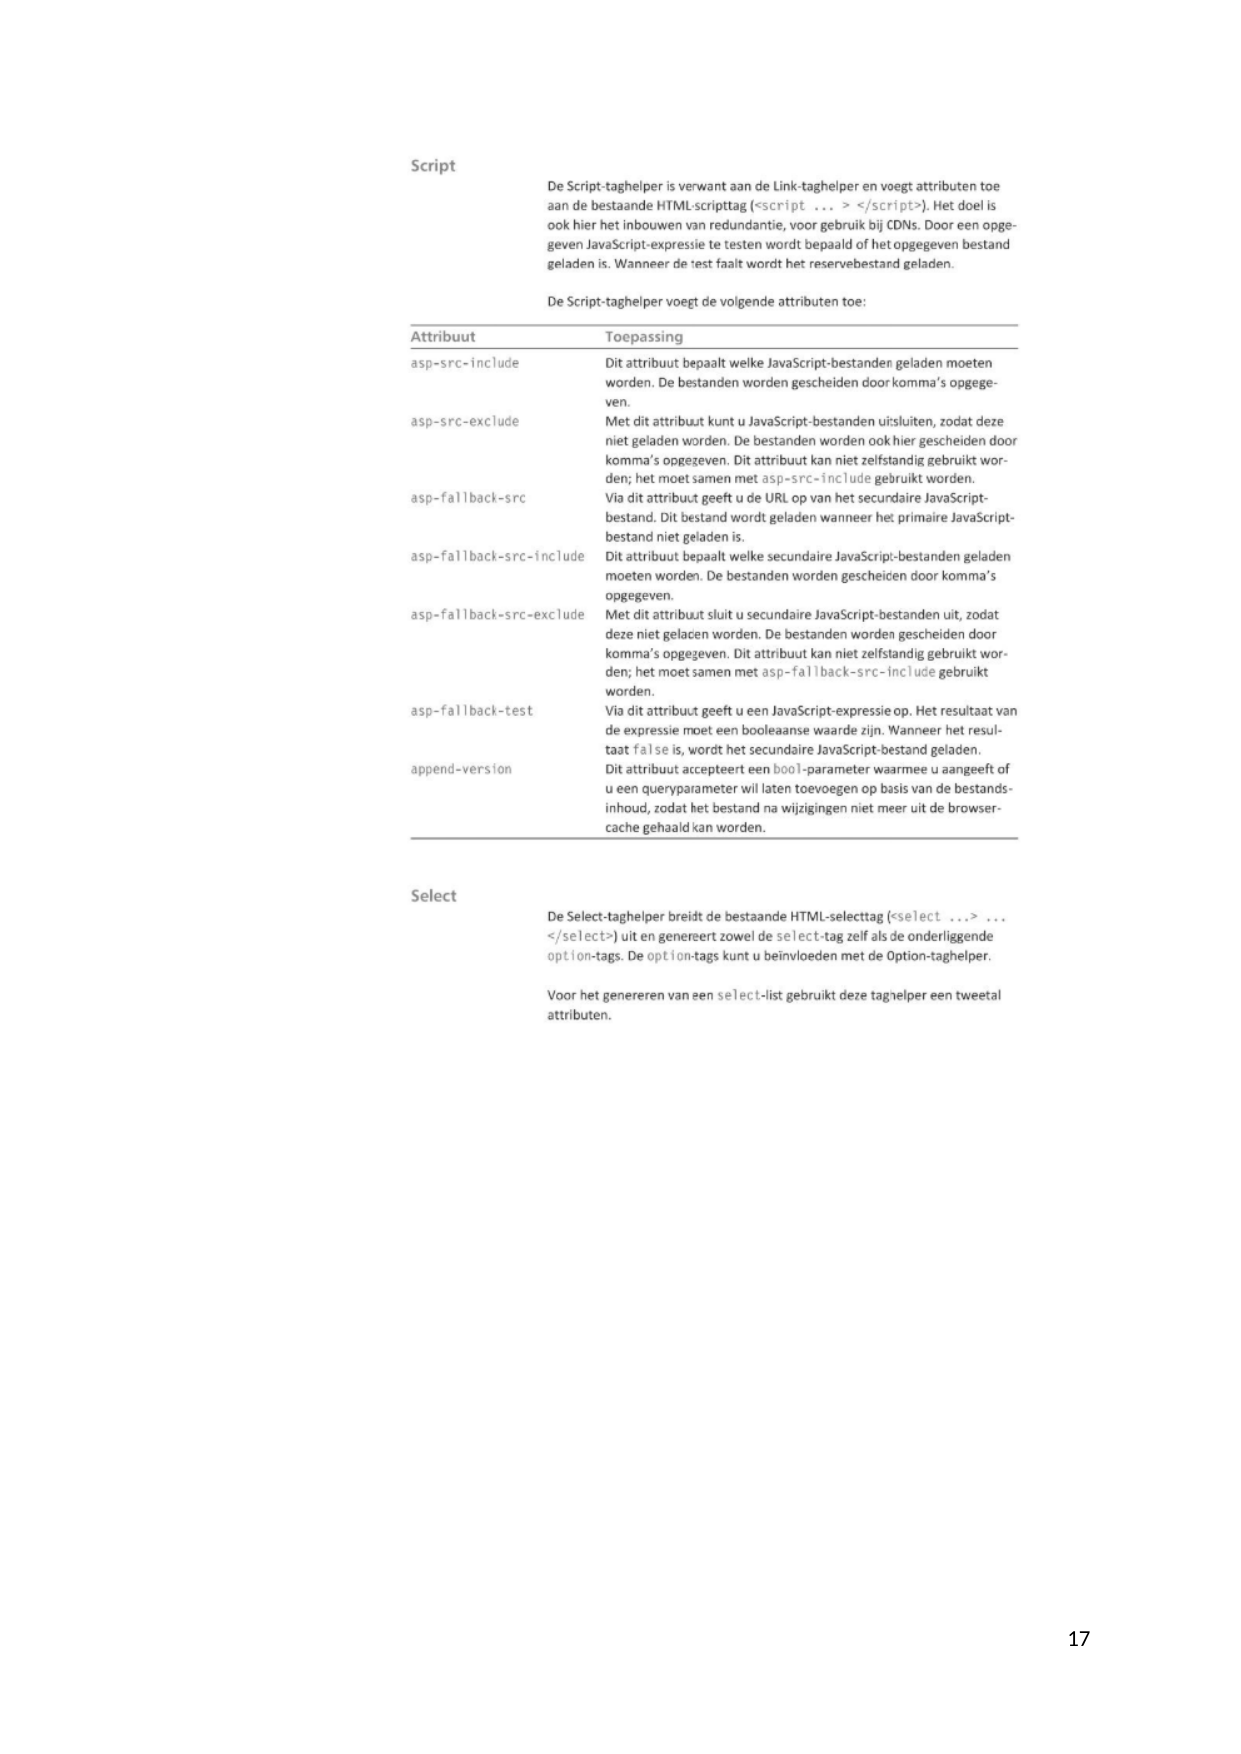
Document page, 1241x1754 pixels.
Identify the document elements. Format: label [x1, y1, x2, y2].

picture [300, 150, 1068, 861]
picture [300, 879, 1068, 1036]
